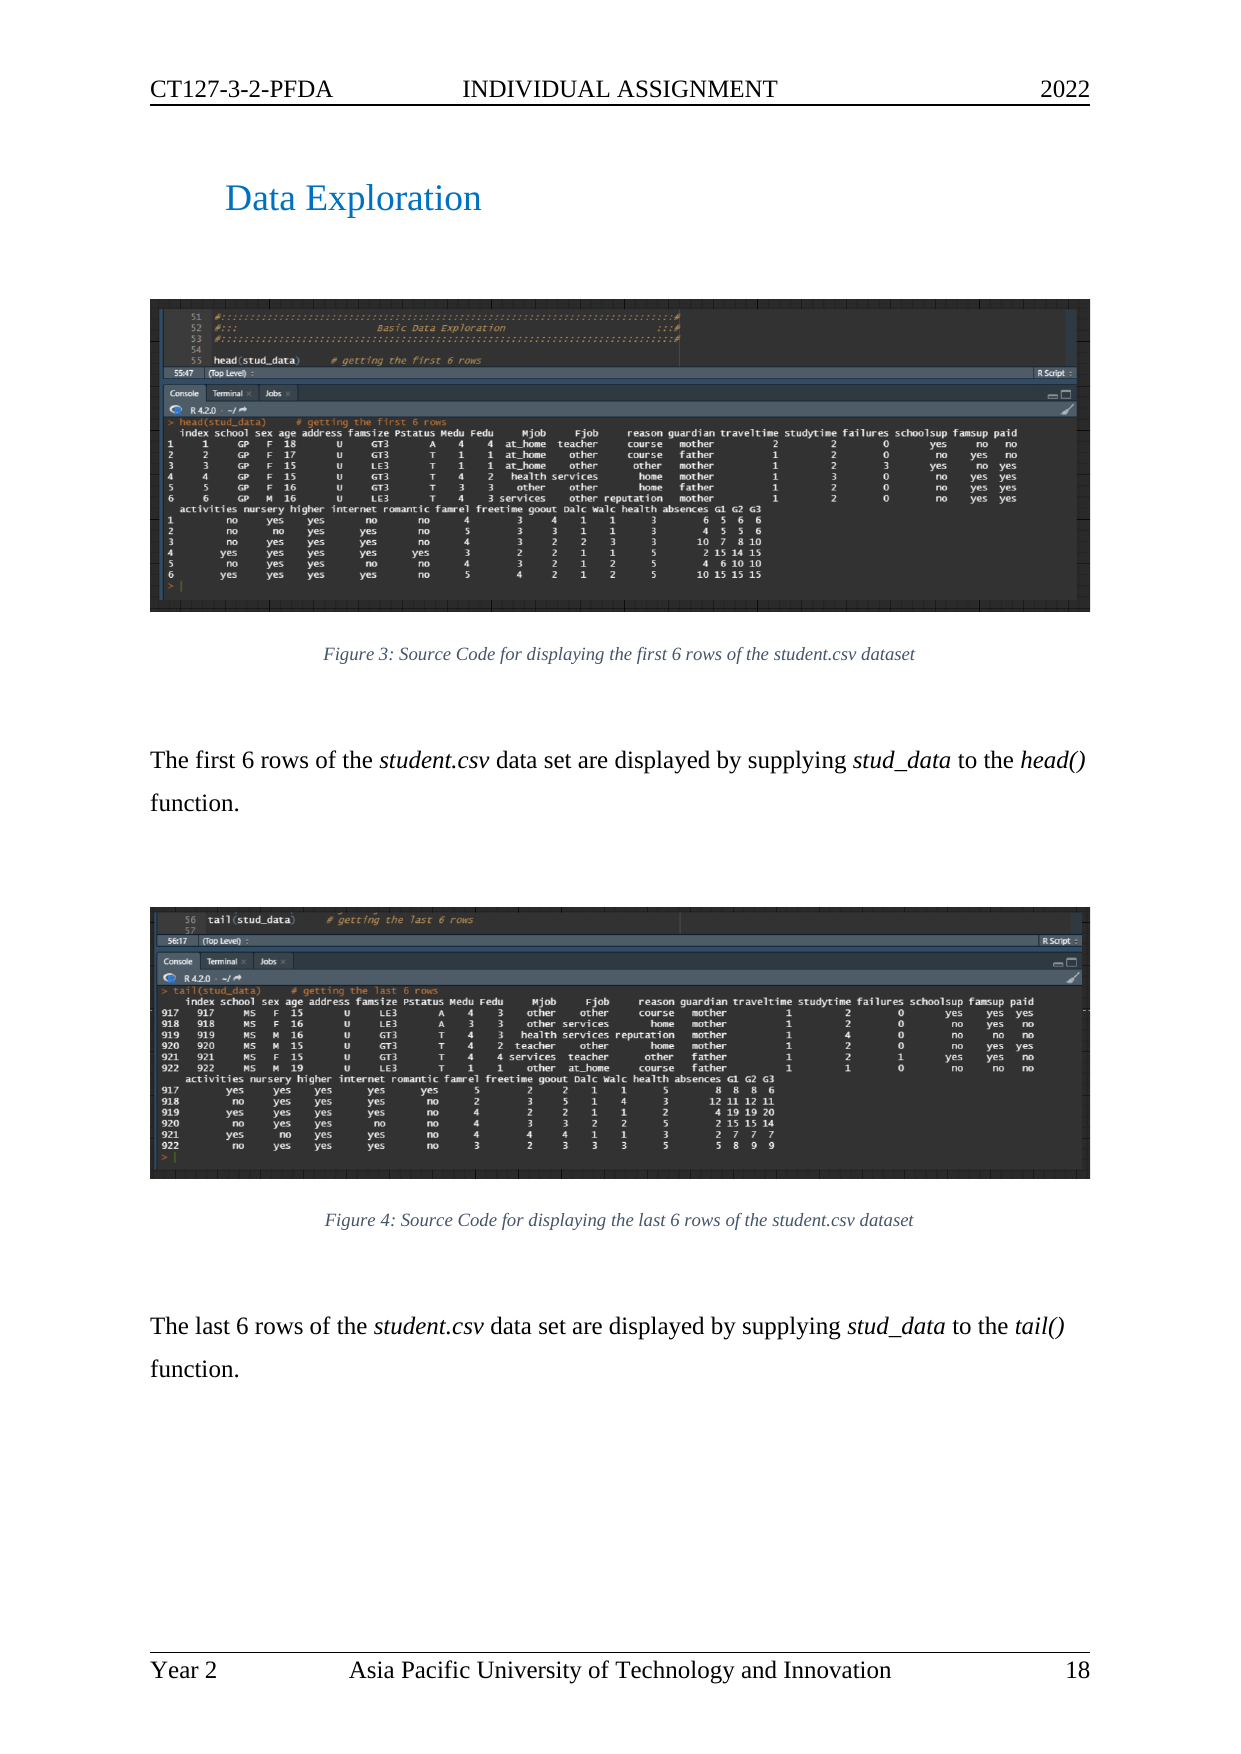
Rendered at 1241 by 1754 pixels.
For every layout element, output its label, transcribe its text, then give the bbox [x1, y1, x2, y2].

subtitle Data Exploration [150, 175, 1090, 218]
picture [150, 907, 1091, 1179]
text Figure 4: Source Code for displaying the last 6 rows of the student.csv dataset [150, 1209, 1090, 1231]
text Figure 3: Source Code for displaying the first 6 rows of the student.csv dataset [150, 643, 1090, 664]
text The first 6 rows of the student.csv data set are displayed by supplying stud_data to the head() function. [150, 745, 1090, 817]
picture [150, 299, 1091, 612]
text The last 6 rows of the student.csv data set are displayed by supplying stud_data to the tail() function. [150, 1311, 1090, 1383]
